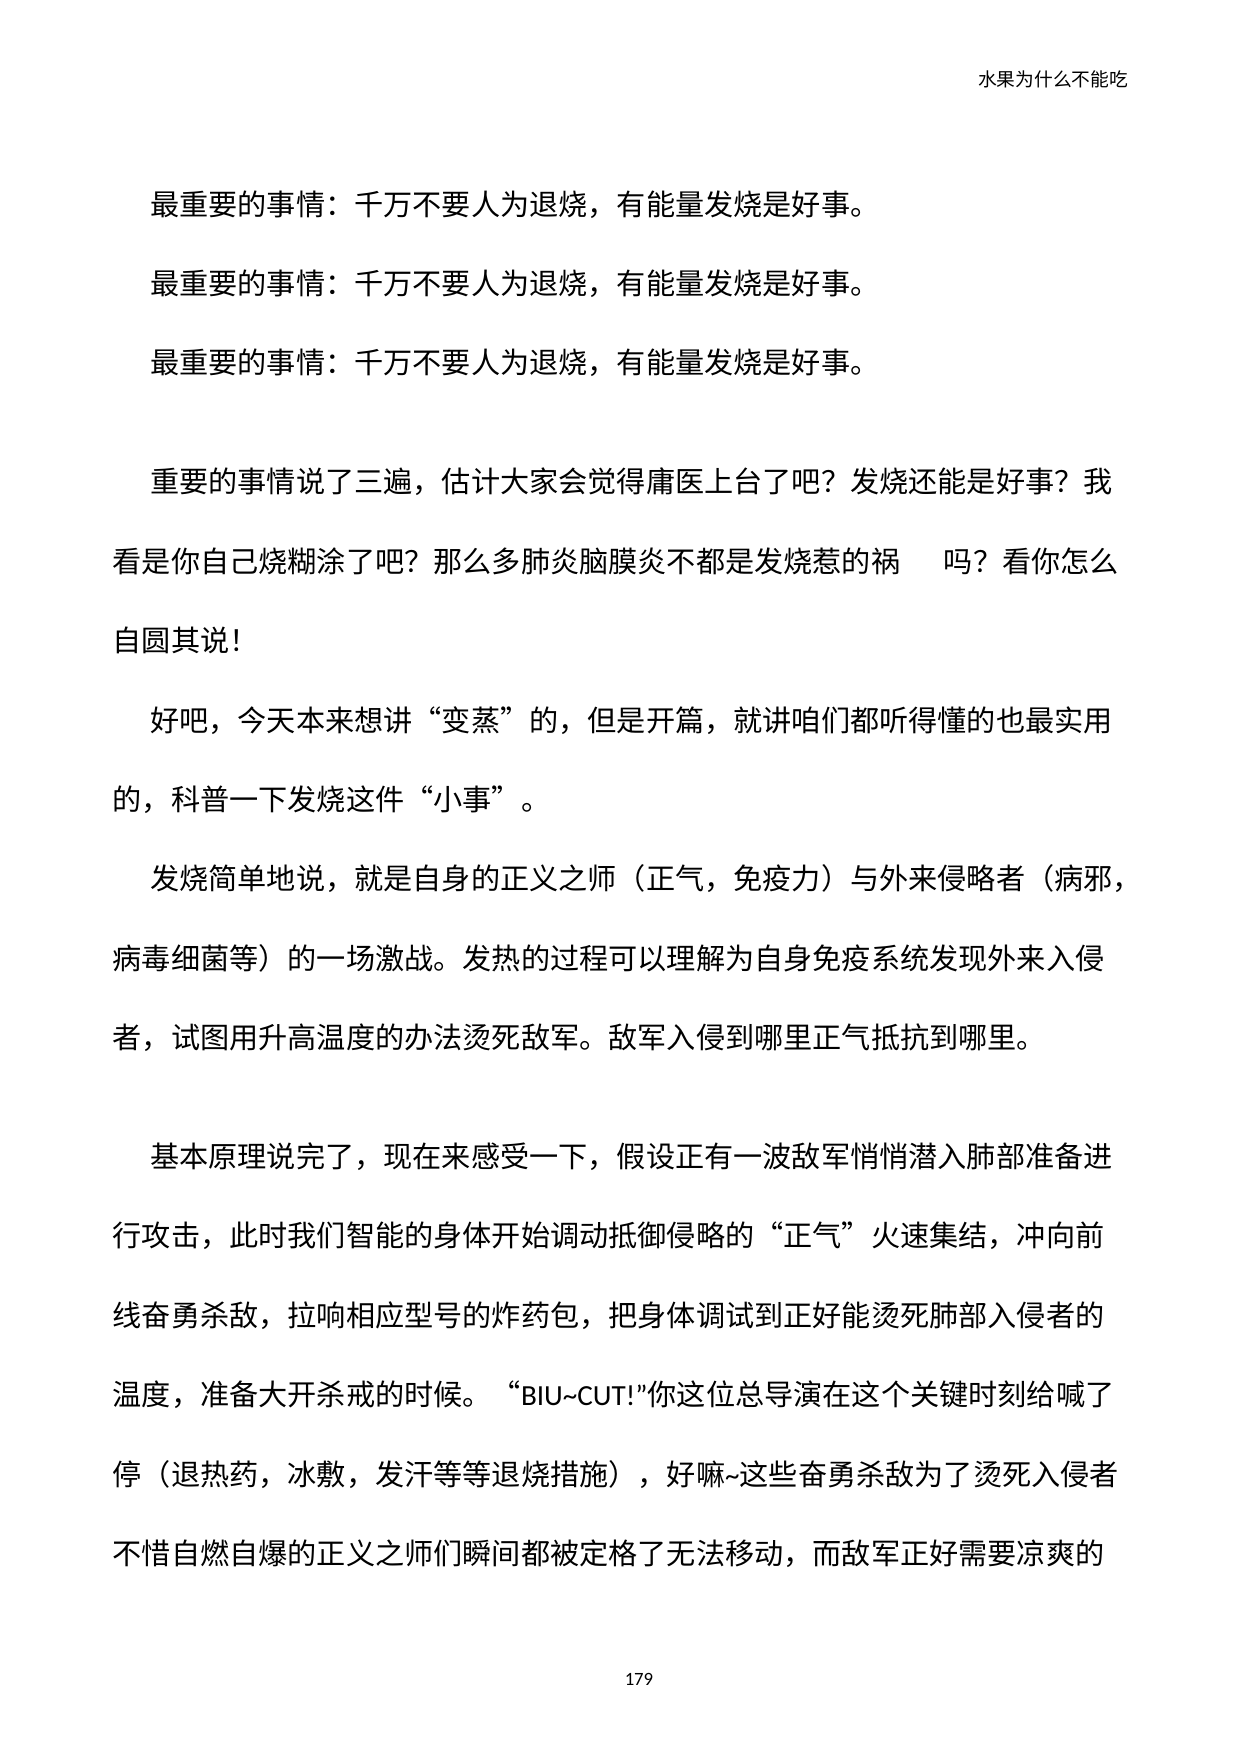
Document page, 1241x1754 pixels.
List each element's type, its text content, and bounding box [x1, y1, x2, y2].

text 好吧，今天本来想讲“变蒸”的，但是开篇，就讲咱们都听得懂的也最实用的，科普一下发烧这件“小事”。 [112, 678, 1128, 837]
text 最重要的事情：千万不要人为退烧，有能量发烧是好事。 [112, 163, 1128, 242]
text 发烧简单地说，就是自身的正义之师（正气，免疫力）与外来侵略者（病邪，病毒细菌等）的一场激战。发热的过程可以理解为自身免疫系统发现外来入侵者，试图用升高温度的办法烫死敌军。敌军入侵到哪里正气抵抗到哪里。 [112, 837, 1128, 1075]
text 最重要的事情：千万不要人为退烧，有能量发烧是好事。 [112, 242, 1128, 321]
text 最重要的事情：千万不要人为退烧，有能量发烧是好事。 [112, 321, 1128, 401]
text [112, 1115, 1128, 1591]
text 重要的事情说了三遍，估计大家会觉得庸医上台了吧？发烧还能是好事？我看是你自己烧糊涂了吧？那么多肺炎脑膜炎不都是发烧惹的祸 吗？看你怎么自圆其说！ [112, 440, 1128, 678]
